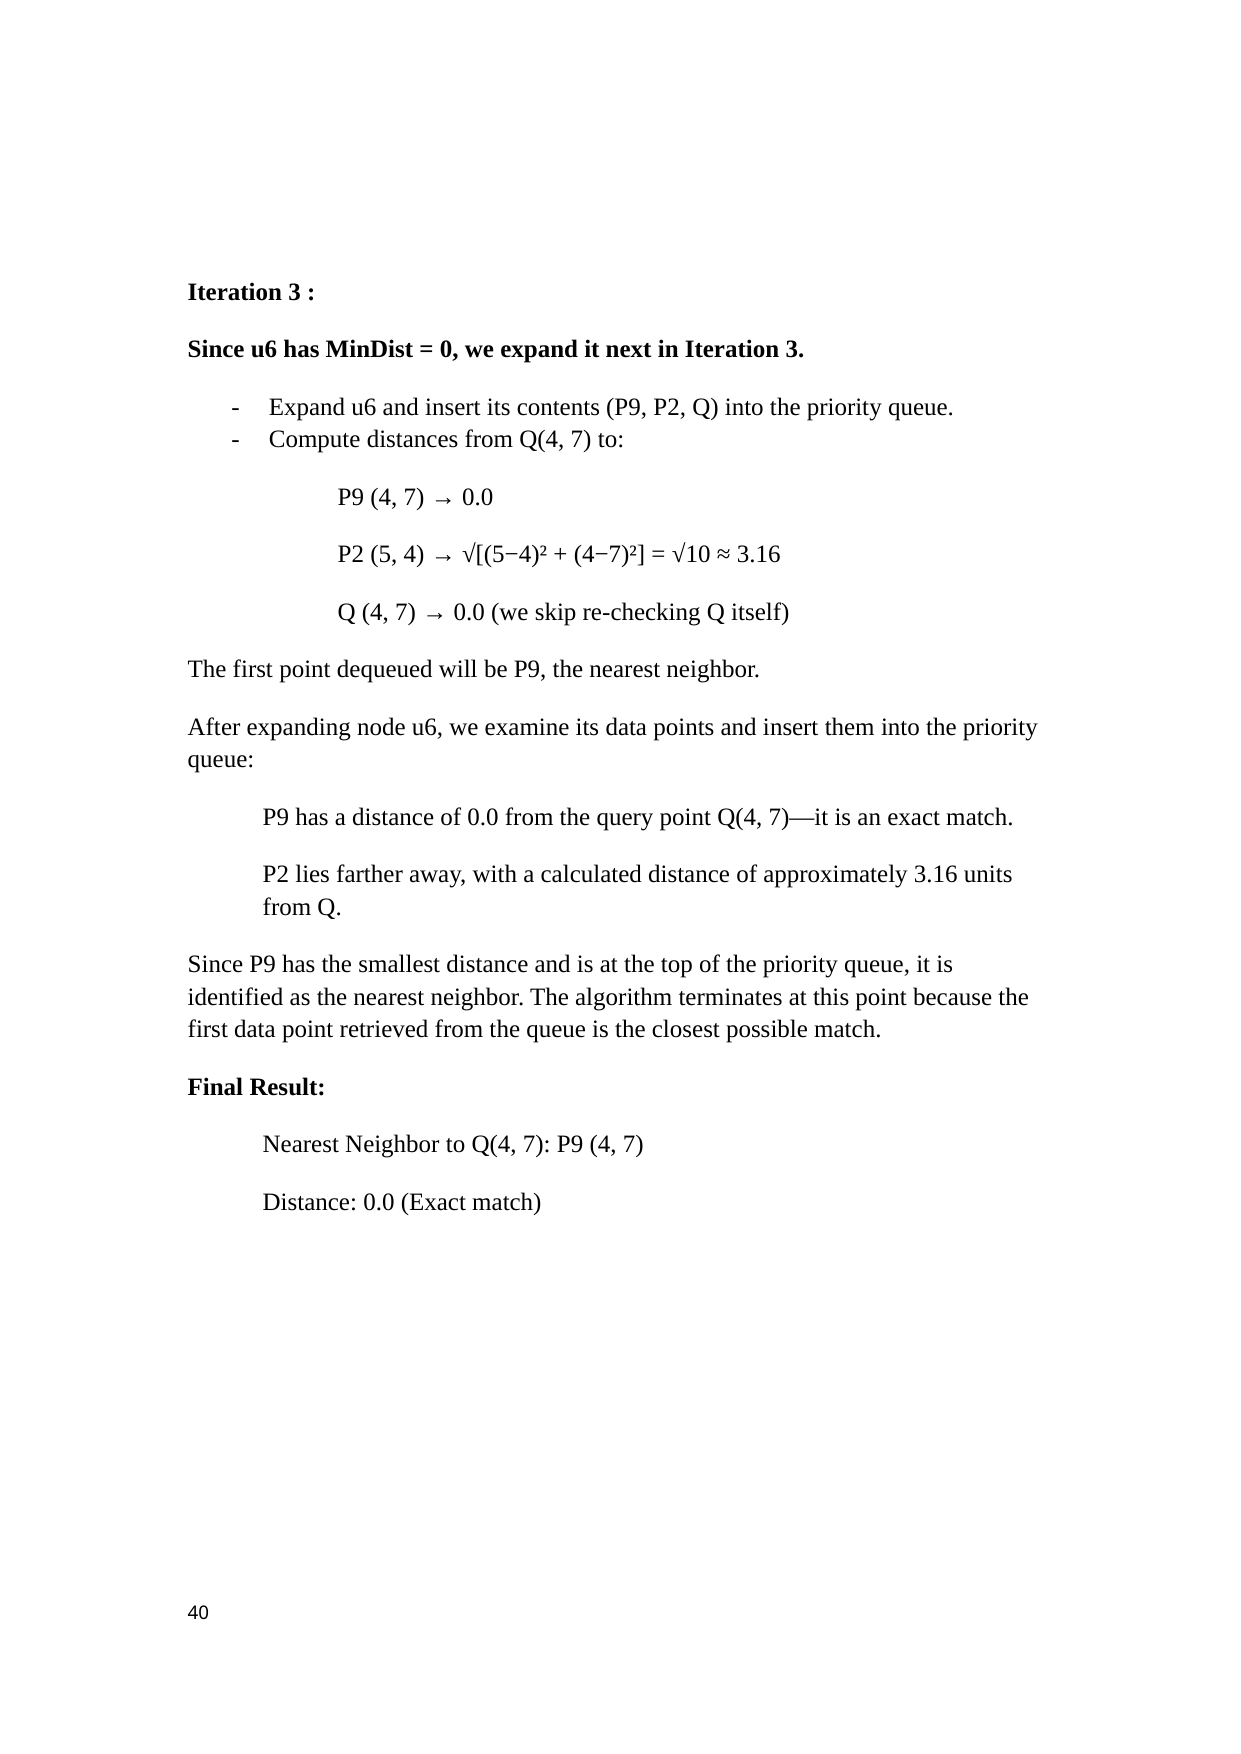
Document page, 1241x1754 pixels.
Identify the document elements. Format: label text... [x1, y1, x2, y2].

text Final Result: [187, 1070, 1053, 1102]
text Since u6 has MinDist = 0, we expand it next in Iteration 3. [187, 332, 1053, 365]
text Nearest Neighbor to Q(4, 7): P9 (4, 7) [262, 1127, 1053, 1160]
text P9 (4, 7) → 0.0 [337, 480, 1053, 512]
text The first point dequeued will be P9, the nearest neighbor. [187, 652, 1053, 685]
text After expanding node u6, we examine its data points and insert them into the priority queue: [187, 710, 1053, 775]
list Compute distances from Q(4, 7) to: [231, 422, 1053, 455]
text P2 (5, 4) → √[(5−4)² + (4−7)²] = √10 ≈ 3.16 [337, 537, 1053, 570]
text P9 has a distance of 0.0 from the query point Q(4, 7)—it is an exact match. [262, 800, 1053, 832]
text Since P9 has the smallest distance and is at the top of the priority queue, it is identified as the nearest neighbor. The algorithm terminates at this point because the first data point retrieved from the queue is the closest possible match. [187, 947, 1053, 1045]
text P2 lies farther away, with a calculated distance of approximately 3.16 units from Q. [262, 857, 1053, 922]
text Iteration 3 : [187, 275, 1053, 307]
text Q (4, 7) → 0.0 (we skip re-checking Q itself) [337, 595, 1053, 627]
list Expand u6 and insert its contents (P9, P2, Q) into the priority queue. [231, 390, 1053, 422]
text Distance: 0.0 (Exact match) [262, 1185, 1053, 1217]
